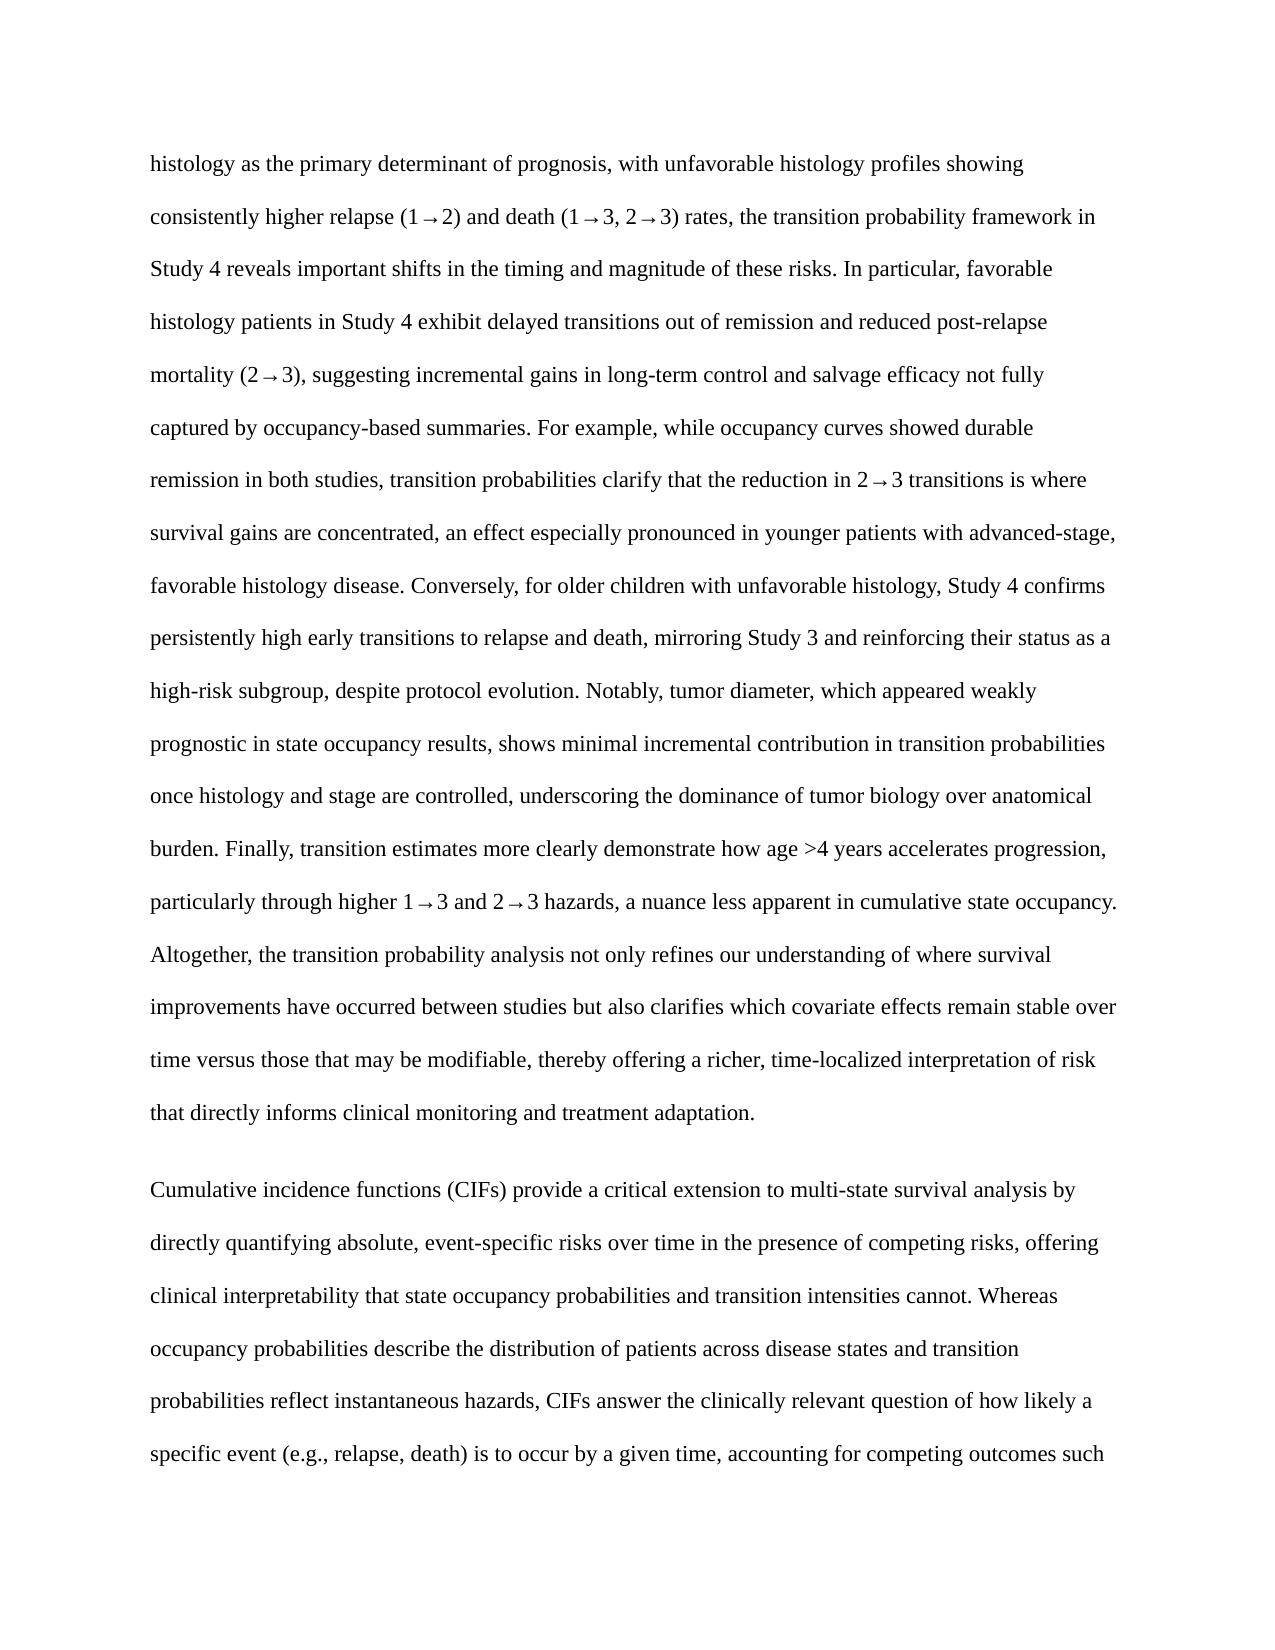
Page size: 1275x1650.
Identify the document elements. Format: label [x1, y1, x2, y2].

text [150, 150, 1125, 1125]
text [150, 1176, 1125, 1466]
